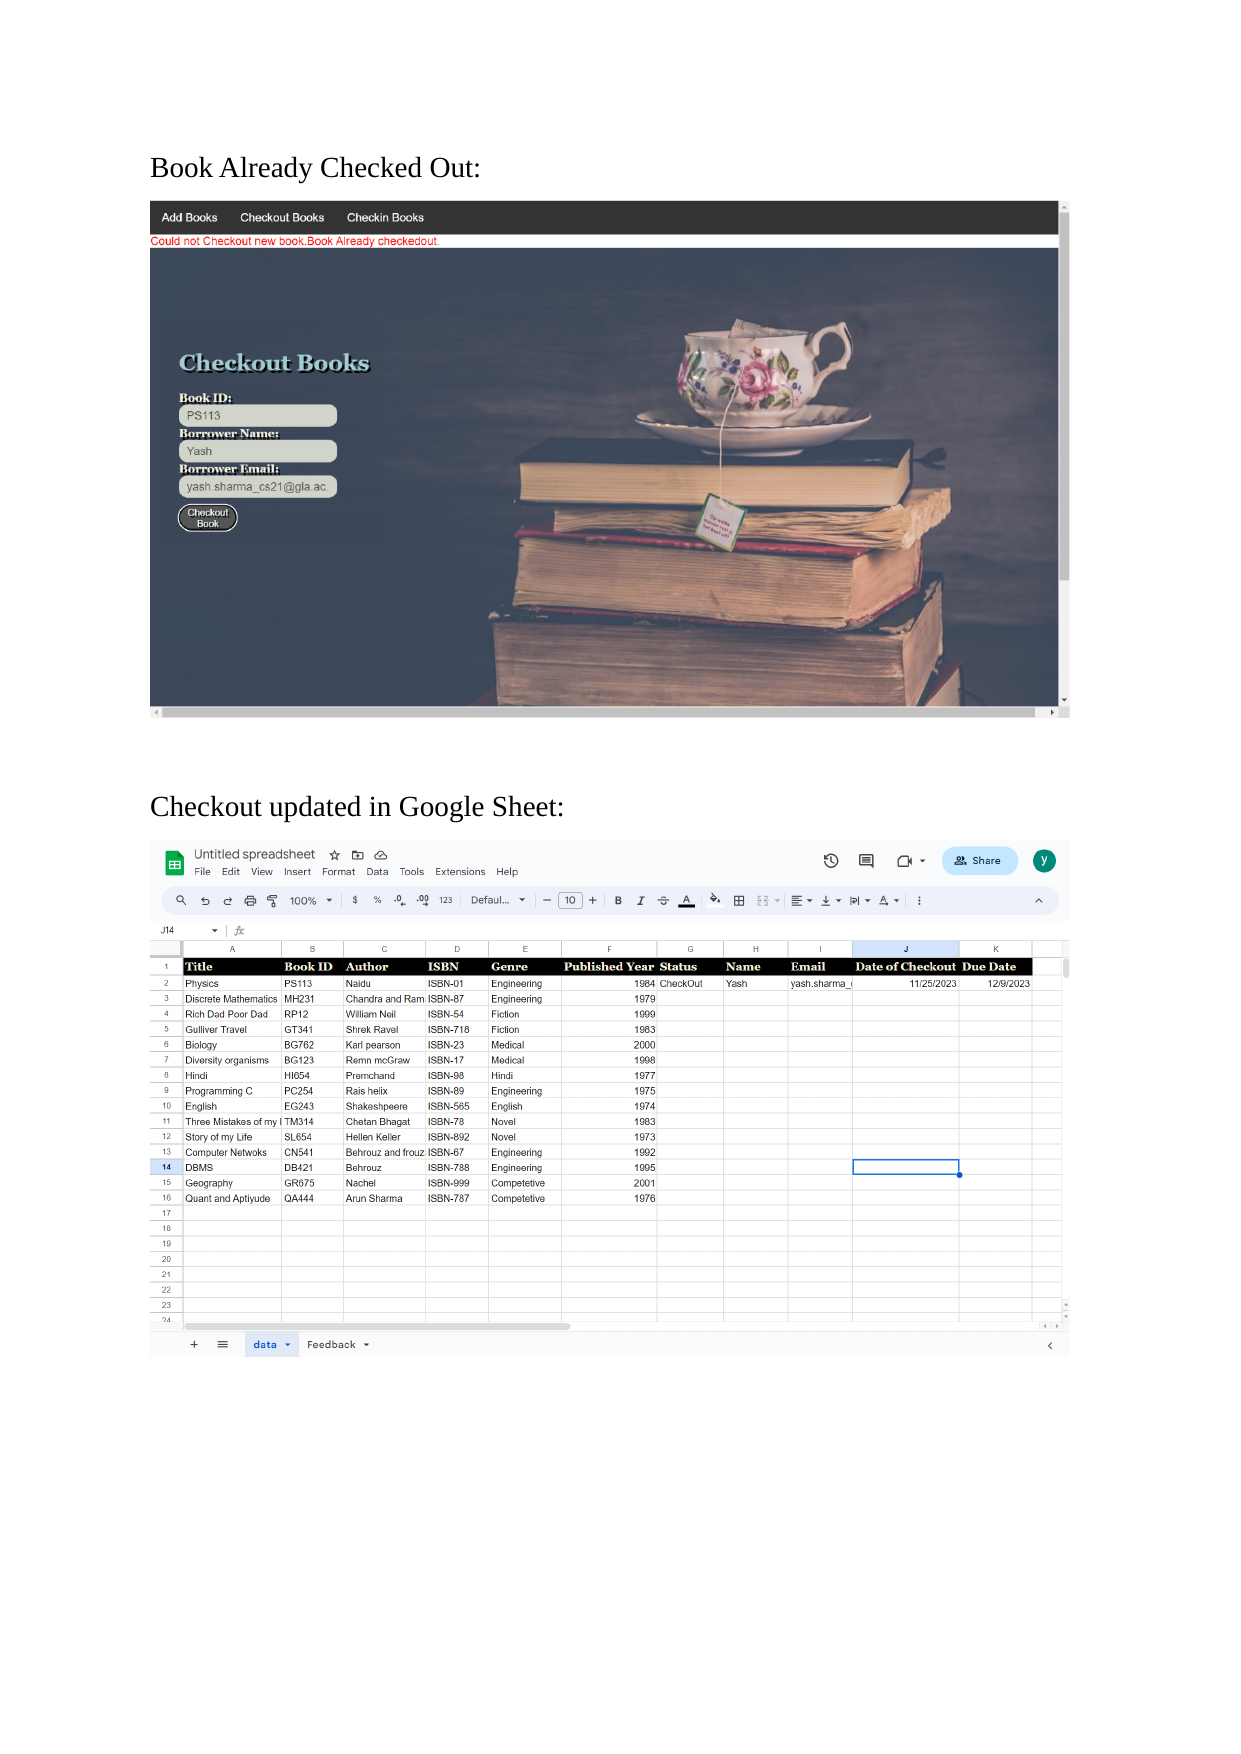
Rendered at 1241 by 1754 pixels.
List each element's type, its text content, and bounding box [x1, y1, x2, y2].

text Checkout updated in Google Sheet: [150, 789, 959, 823]
picture [150, 839, 1070, 1357]
text Book Already Checked Out: [150, 150, 959, 183]
picture [150, 200, 1070, 718]
